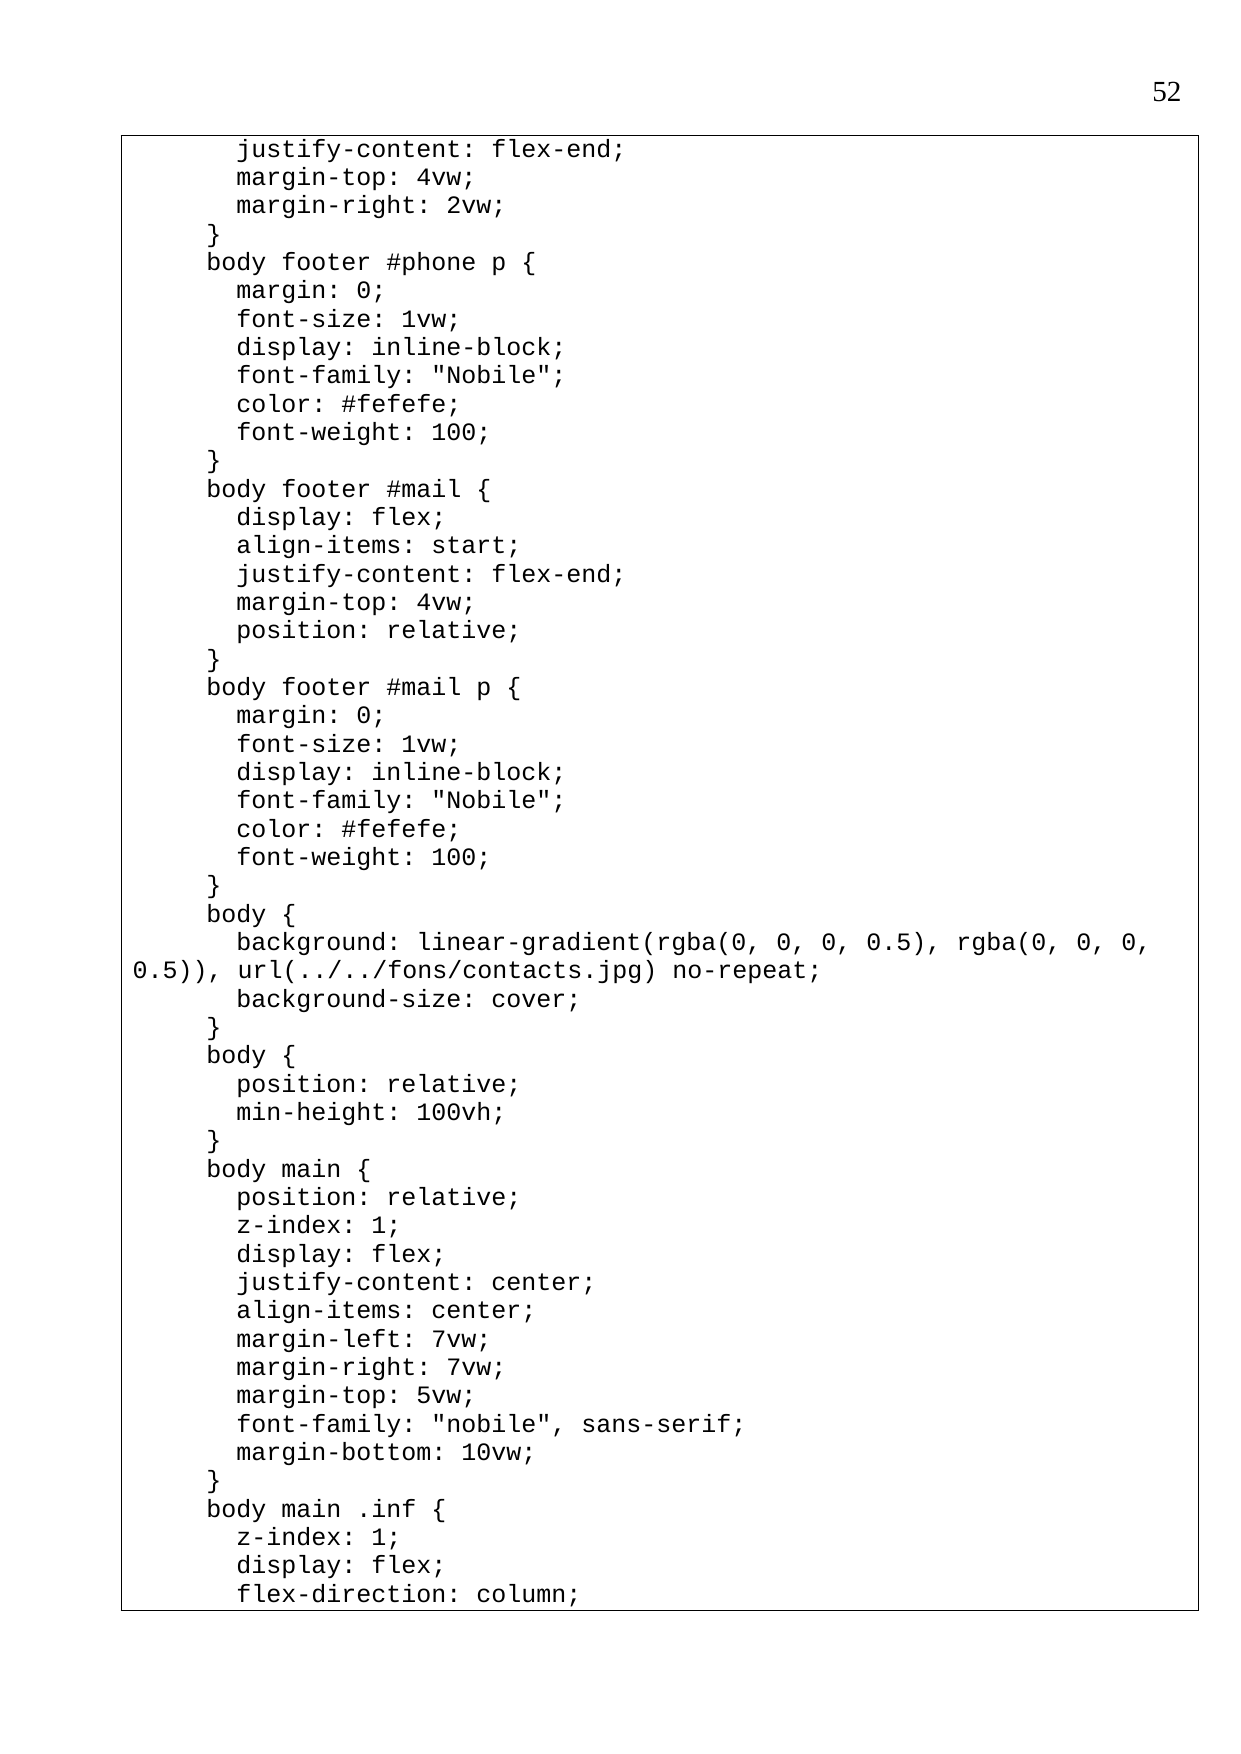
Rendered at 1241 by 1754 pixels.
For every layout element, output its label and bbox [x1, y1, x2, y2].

table_header [122, 136, 1198, 1610]
